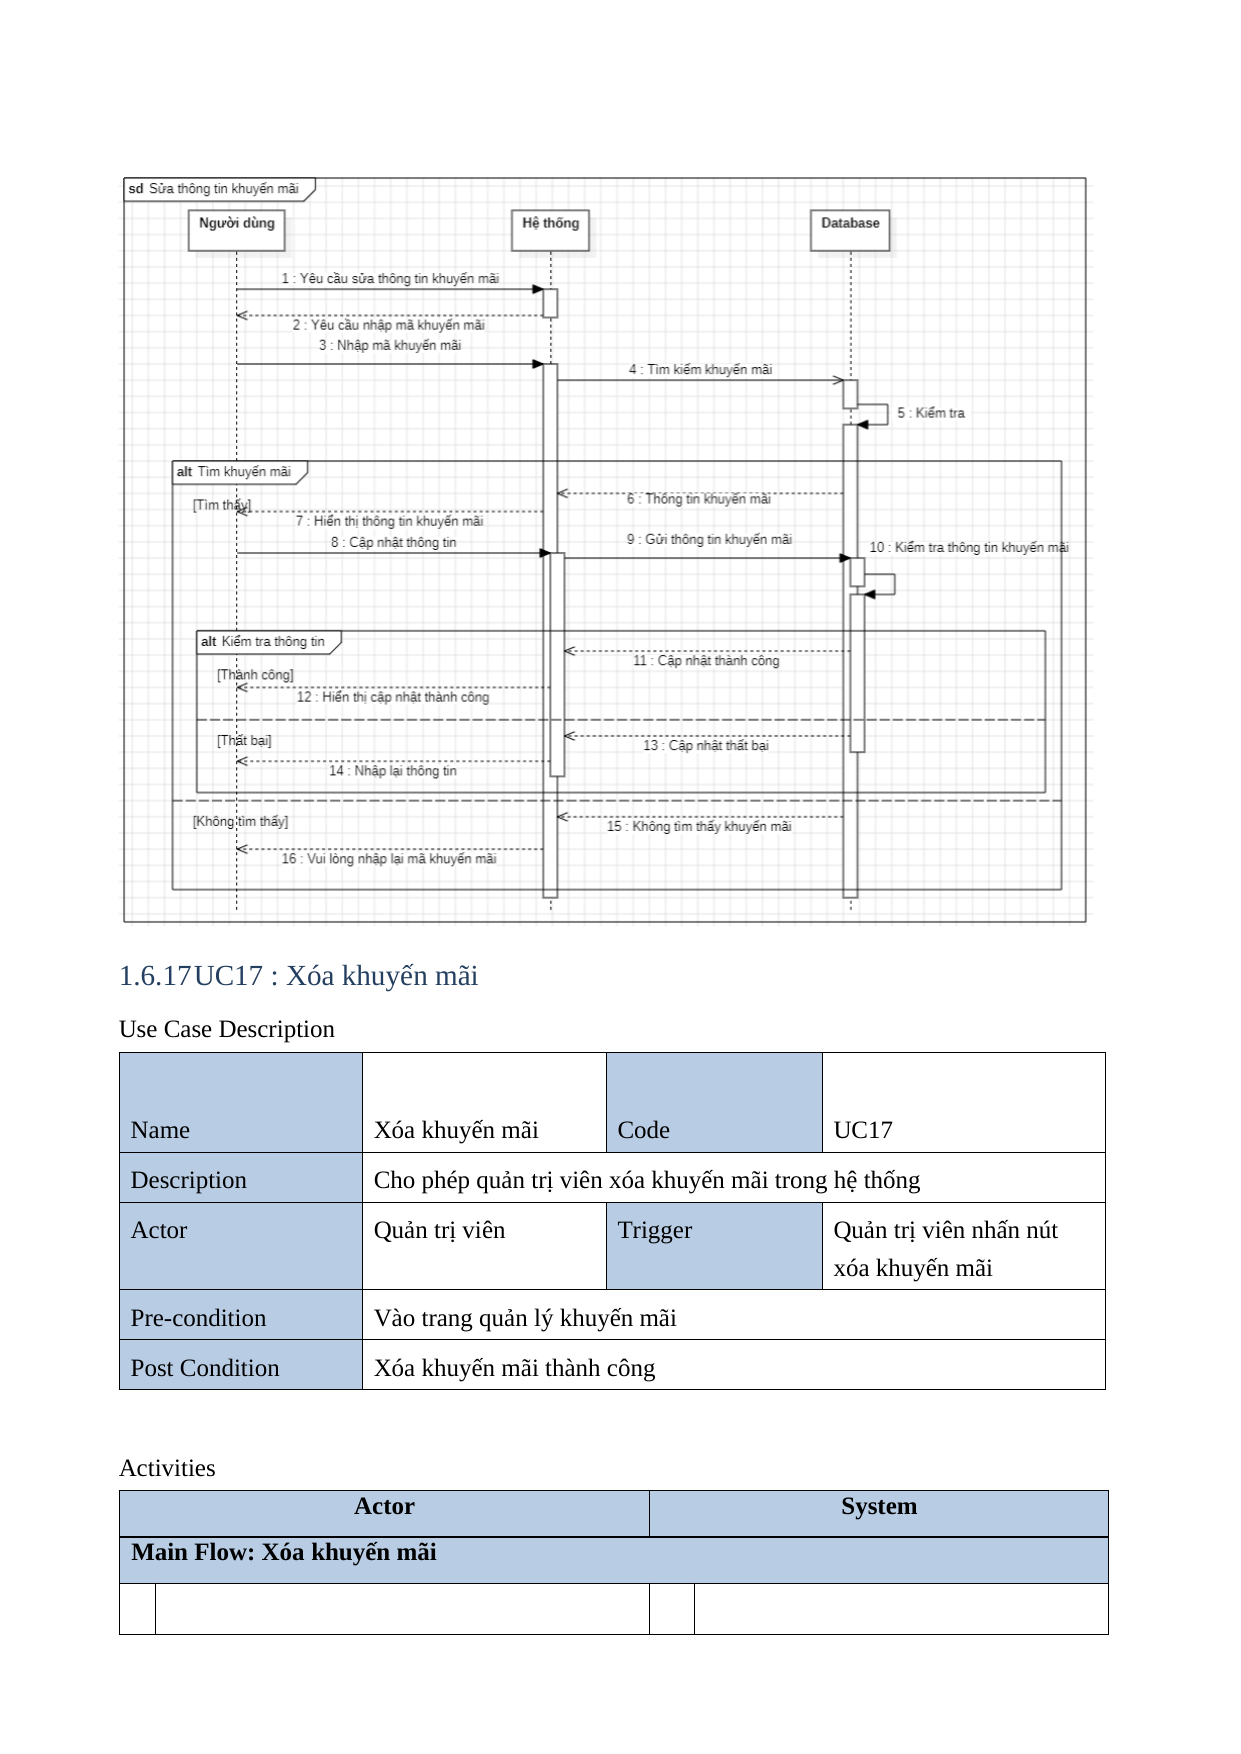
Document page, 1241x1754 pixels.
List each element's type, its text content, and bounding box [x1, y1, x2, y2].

table_cell [120, 1584, 155, 1634]
text Use Case Description [118, 1014, 1122, 1043]
table_header Actor [120, 1491, 649, 1536]
subtitle UC17 : Xóa khuyến mãi [118, 958, 1122, 992]
text Activities [118, 1453, 1122, 1481]
table_cell Quản trị viên nhấn nút xóa khuyến mãi [823, 1203, 1105, 1289]
table_cell Actor [120, 1203, 362, 1289]
picture [118, 177, 1094, 926]
table_header Xóa khuyến mãi [363, 1053, 606, 1152]
table_header Code [607, 1053, 822, 1152]
table_cell Main Flow: Xóa khuyến mãi [120, 1538, 1108, 1583]
table_header System [650, 1491, 1108, 1536]
table_cell Post Condition [120, 1340, 362, 1389]
table_cell [650, 1584, 694, 1634]
table_cell Description [120, 1153, 362, 1202]
table_cell Pre-condition [120, 1290, 362, 1339]
table_cell Xóa khuyến mãi thành công [363, 1340, 1105, 1389]
table_cell [156, 1584, 649, 1634]
table_cell Trigger [607, 1203, 822, 1289]
table_cell Vào trang quản lý khuyến mãi [363, 1290, 1105, 1339]
table_header UC17 [823, 1053, 1105, 1152]
table_cell Quản trị viên [363, 1203, 606, 1289]
table_cell Cho phép quản trị viên xóa khuyến mãi trong hệ thống [363, 1153, 1105, 1202]
table_header Name [120, 1053, 362, 1152]
table_cell [695, 1584, 1108, 1634]
